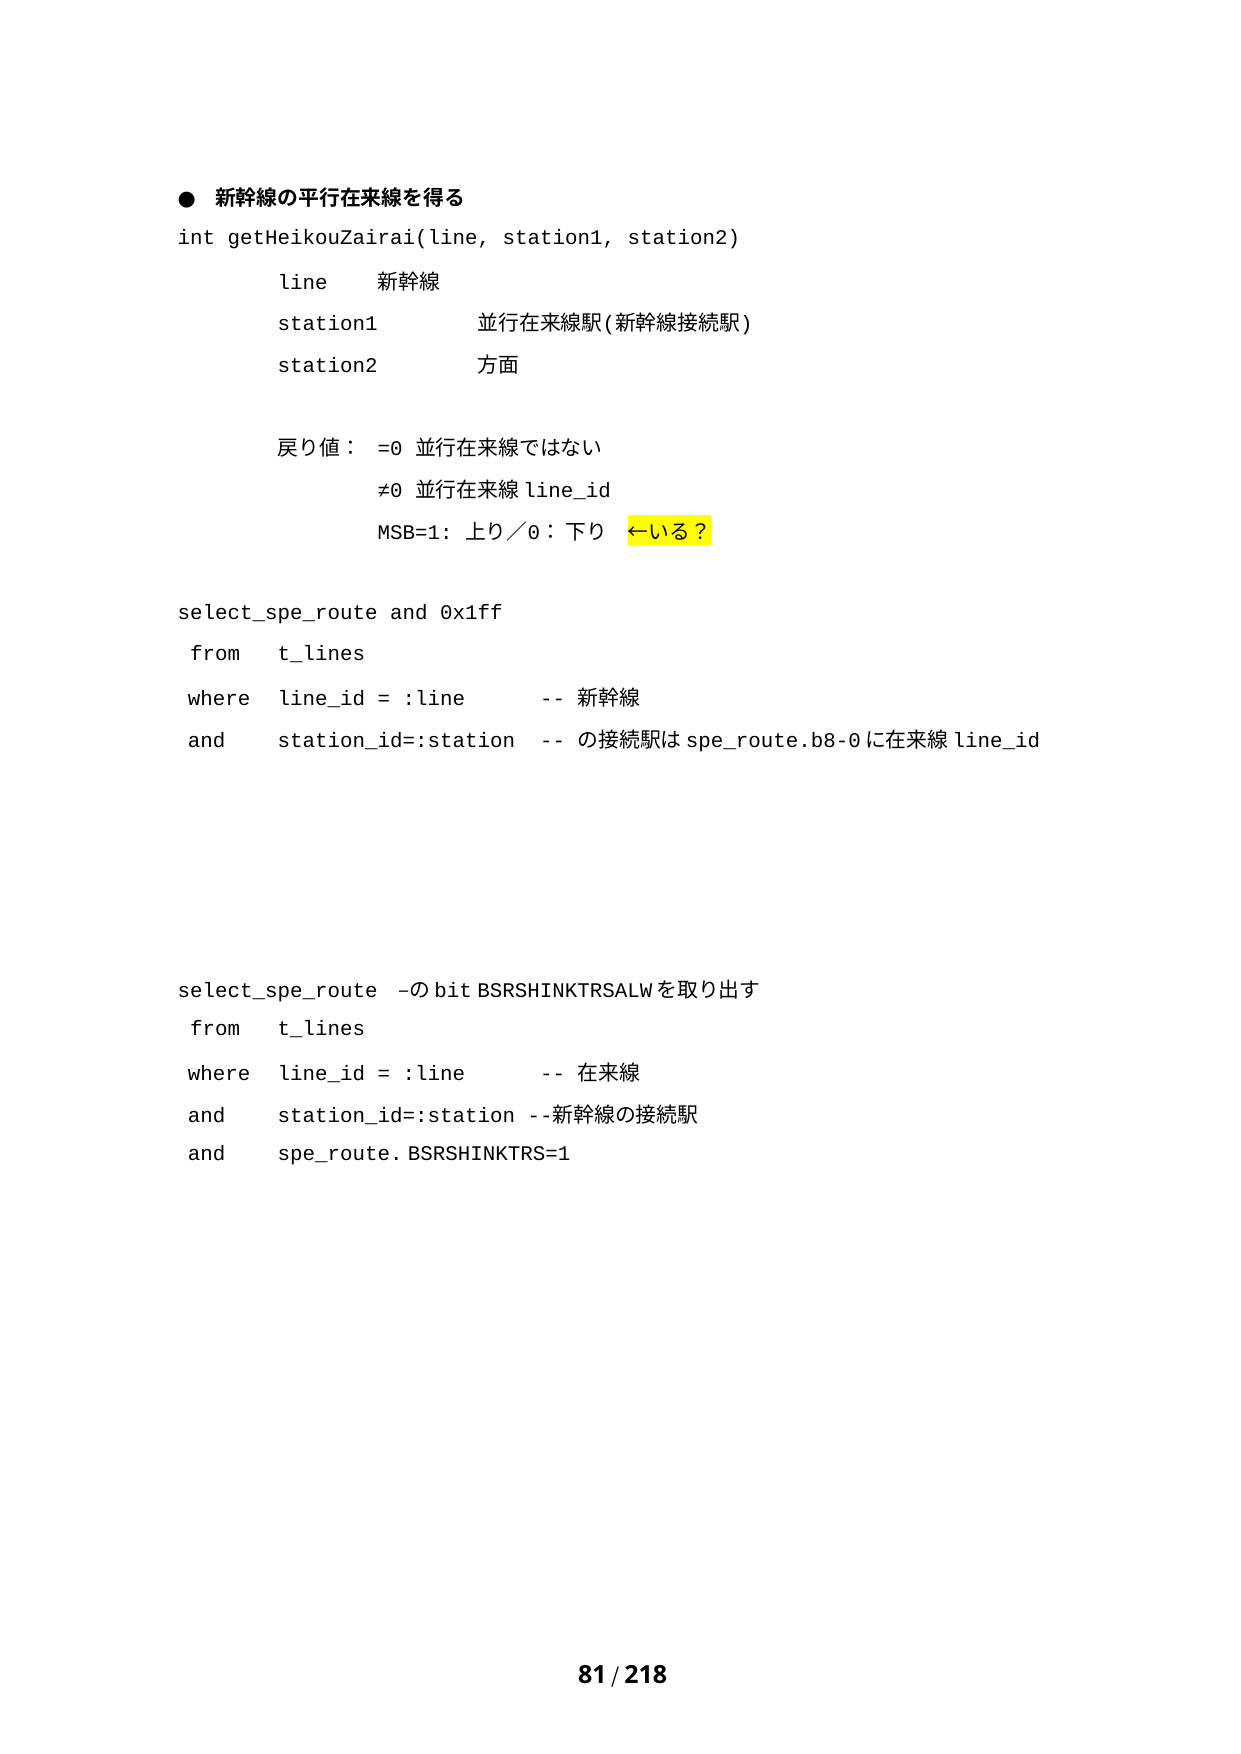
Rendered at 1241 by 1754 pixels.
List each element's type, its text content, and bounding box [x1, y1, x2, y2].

text from t_lines [177, 634, 1063, 676]
text where line_id = :line -- 在来線 [177, 1051, 1063, 1093]
text from t_lines [177, 1009, 1063, 1051]
text and station_id=:station -- の接続駅はspe_route.b8-0に在来線line_id [177, 718, 1063, 759]
text station2 方面 [177, 343, 1063, 384]
text and spe_route. BSRSHINKTRS=1 [177, 1134, 1063, 1176]
text and station_id=:station --新幹線の接続駅 [177, 1093, 1063, 1134]
text where line_id = :line -- 新幹線 [177, 676, 1063, 718]
text station1 並行在来線駅(新幹線接続駅) [177, 301, 1063, 343]
text int getHeikouZairai(line, station1, station2) [177, 218, 1063, 259]
text line 新幹線 [177, 259, 1063, 301]
text select_spe_route –のbit BSRSHINKTRSALWを取り出す [177, 968, 1063, 1009]
text MSB=1: 上り／0： 下り ←いる？ [277, 509, 1063, 551]
text ≠0 並行在来線line_id [277, 468, 1063, 509]
subtitle 新幹線の平行在来線を得る [177, 176, 1063, 218]
text 戻り値： =0 並行在来線ではない [277, 426, 1063, 468]
text select_spe_route and 0x1ff [177, 593, 1063, 634]
